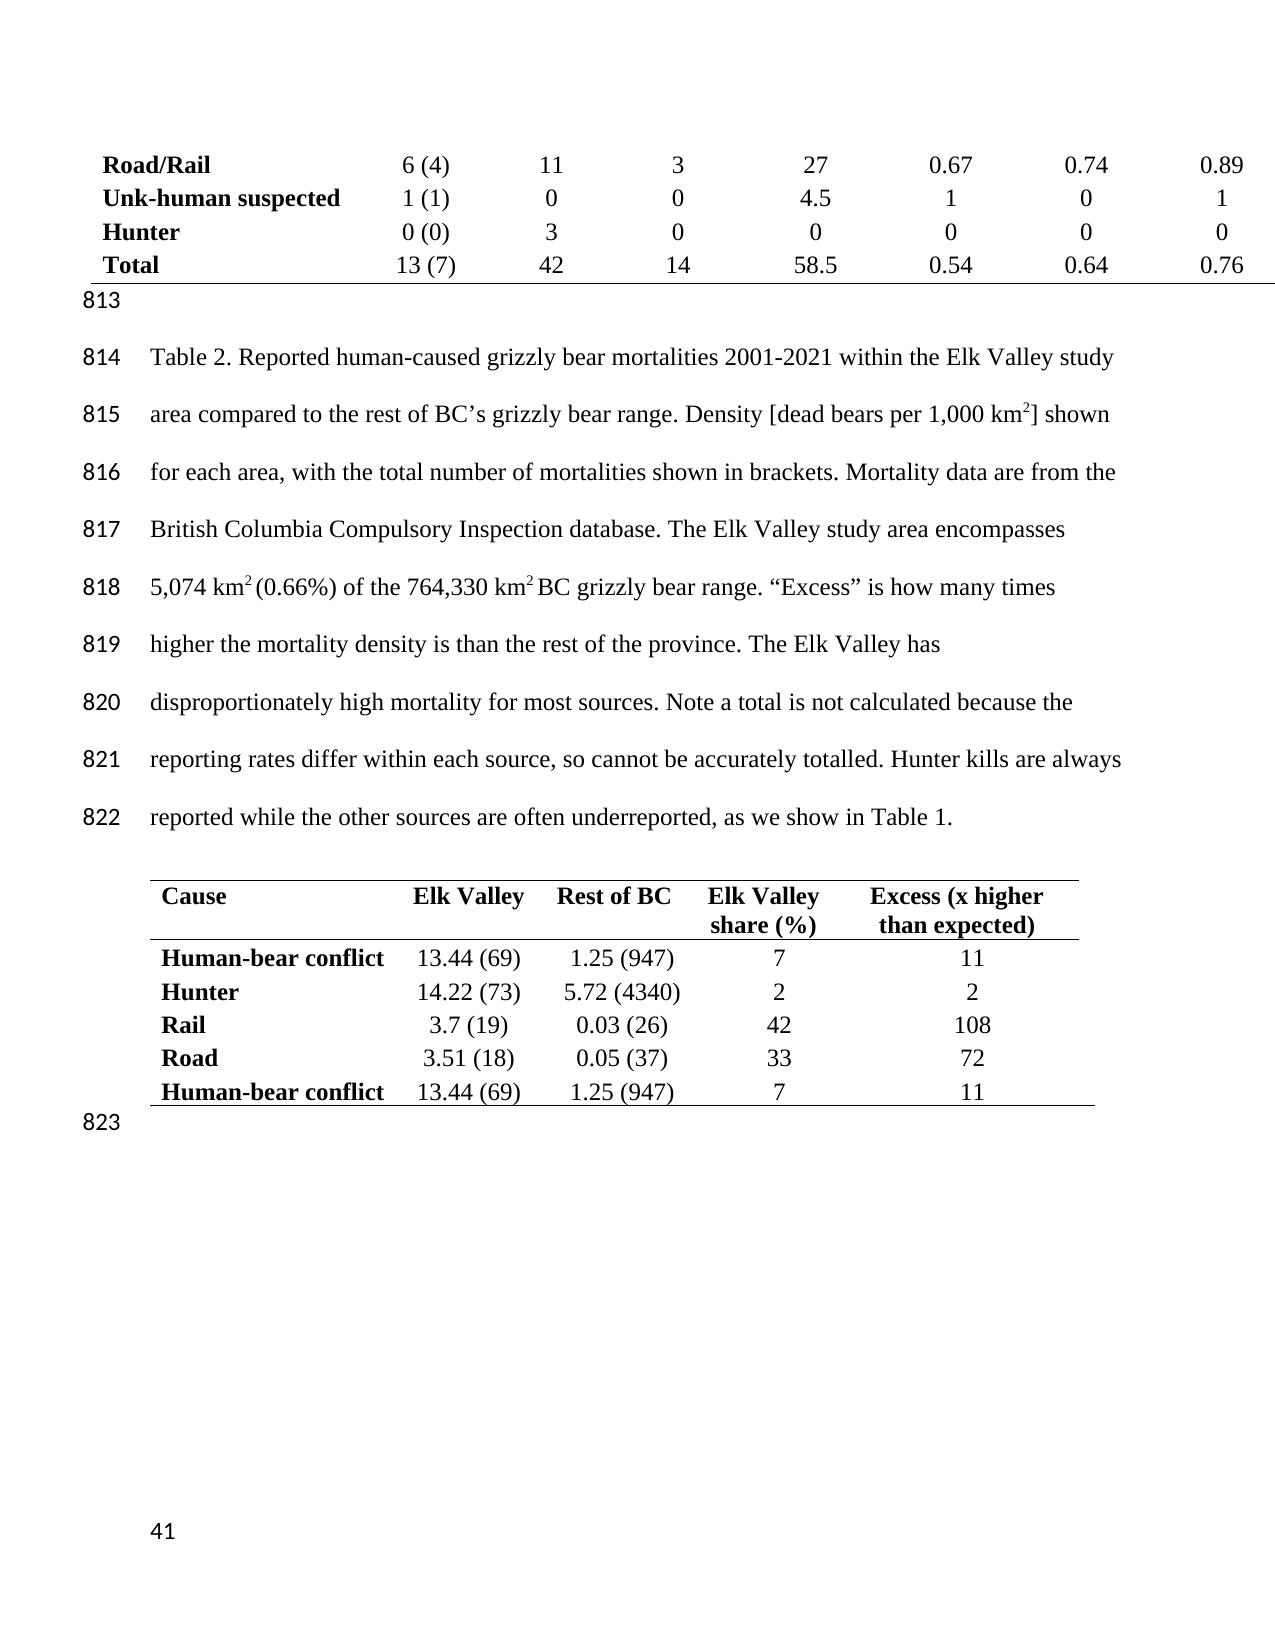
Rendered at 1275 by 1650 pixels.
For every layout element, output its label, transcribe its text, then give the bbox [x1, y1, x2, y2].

table_cell 0.64 [1019, 250, 1154, 283]
table_cell 2 [708, 972, 850, 1005]
table_cell 3.51 (18) [401, 1039, 536, 1072]
table_header Elk Valley share (%) [692, 881, 835, 939]
table_cell 0 [748, 217, 883, 250]
table_cell Unk-human suspected [91, 183, 357, 217]
table_cell 72 [850, 1039, 1094, 1072]
table_cell 0.76 [1154, 250, 1275, 283]
table_cell 0.03 (26) [536, 1005, 708, 1039]
table_cell 0.67 [883, 150, 1018, 183]
table_cell 3 [608, 150, 748, 183]
text Table 2. Reported human-caused grizzly bear mortalities 2001-2021 within the Elk Valley study area compared to the rest of BC’s grizzly bear range. Density [dead bears per 1,000 km2] shown for each area, with the total number of mortalities shown in brackets. Mortality data are from the British Columbia Compulsory Inspection database. The Elk Valley study area encompasses 5,074 km2 (0.66%) of the 764,330 km2 BC grizzly bear range. “Excess” is how many times higher the mortality density is than the rest of the province. The Elk Valley has disproportionately high mortality for most sources. Note a total is not calculated because the reporting rates differ within each source, so cannot be accurately totalled. Hunter kills are always reported while the other sources are often underreported, as we show in Table 1. [150, 342, 1125, 831]
table_cell 4.5 [748, 183, 883, 217]
table_header Rest of BC [536, 881, 692, 939]
table_cell 11 [850, 1072, 1094, 1105]
table_cell 0 (0) [357, 217, 495, 250]
table_cell 58.5 [748, 250, 883, 283]
table_cell 0.74 [1019, 150, 1154, 183]
table_cell 5.72 (4340) [536, 972, 708, 1005]
table_cell Total [91, 250, 357, 283]
table_cell 3.7 (19) [401, 1005, 536, 1039]
table_cell Human-bear conflict [150, 1072, 401, 1105]
table_cell 27 [748, 150, 883, 183]
table_cell 11 [850, 939, 1094, 972]
table_cell Hunter [91, 217, 357, 250]
table_cell 0 [883, 217, 1018, 250]
table_cell 14 [608, 250, 748, 283]
table_cell 7 [708, 940, 850, 972]
table_cell 33 [708, 1039, 850, 1072]
table_cell 11 [495, 150, 608, 183]
table_cell 108 [850, 1005, 1094, 1039]
table_cell 0 [495, 183, 608, 217]
table_cell 0 [1154, 217, 1275, 250]
table_header Excess (x higher than expected) [835, 881, 1079, 939]
table_header Elk Valley [401, 881, 536, 939]
table_cell 0.89 [1154, 150, 1275, 183]
table_cell 0 [1019, 183, 1154, 217]
table_cell Human-bear conflict [150, 940, 401, 972]
table_header Cause [150, 881, 401, 939]
table_cell Rail [150, 1005, 401, 1039]
table_cell Road [150, 1039, 401, 1072]
table_cell 1 [1154, 183, 1275, 217]
table_cell 13.44 (69) [401, 940, 536, 972]
table_cell 1.25 (947) [536, 940, 708, 972]
table_cell 6 (4) [357, 150, 495, 183]
table_cell 1 (1) [357, 183, 495, 217]
table_cell 13 (7) [357, 250, 495, 283]
table_cell 0 [608, 217, 748, 250]
table_cell 42 [495, 250, 608, 283]
table_cell 0 [1019, 217, 1154, 250]
table_cell Road/Rail [91, 150, 357, 183]
table_cell 0 [608, 183, 748, 217]
table_cell 7 [708, 1072, 850, 1105]
table_cell 0.05 (37) [536, 1039, 708, 1072]
table_cell 2 [850, 972, 1094, 1005]
table_cell 1.25 (947) [536, 1072, 708, 1105]
table_cell Hunter [150, 972, 401, 1005]
table_cell 14.22 (73) [401, 972, 536, 1005]
table_cell 0.54 [883, 250, 1018, 283]
table_cell 42 [708, 1005, 850, 1039]
table_cell 3 [495, 217, 608, 250]
table_cell 13.44 (69) [401, 1072, 536, 1105]
table_cell 1 [883, 183, 1018, 217]
